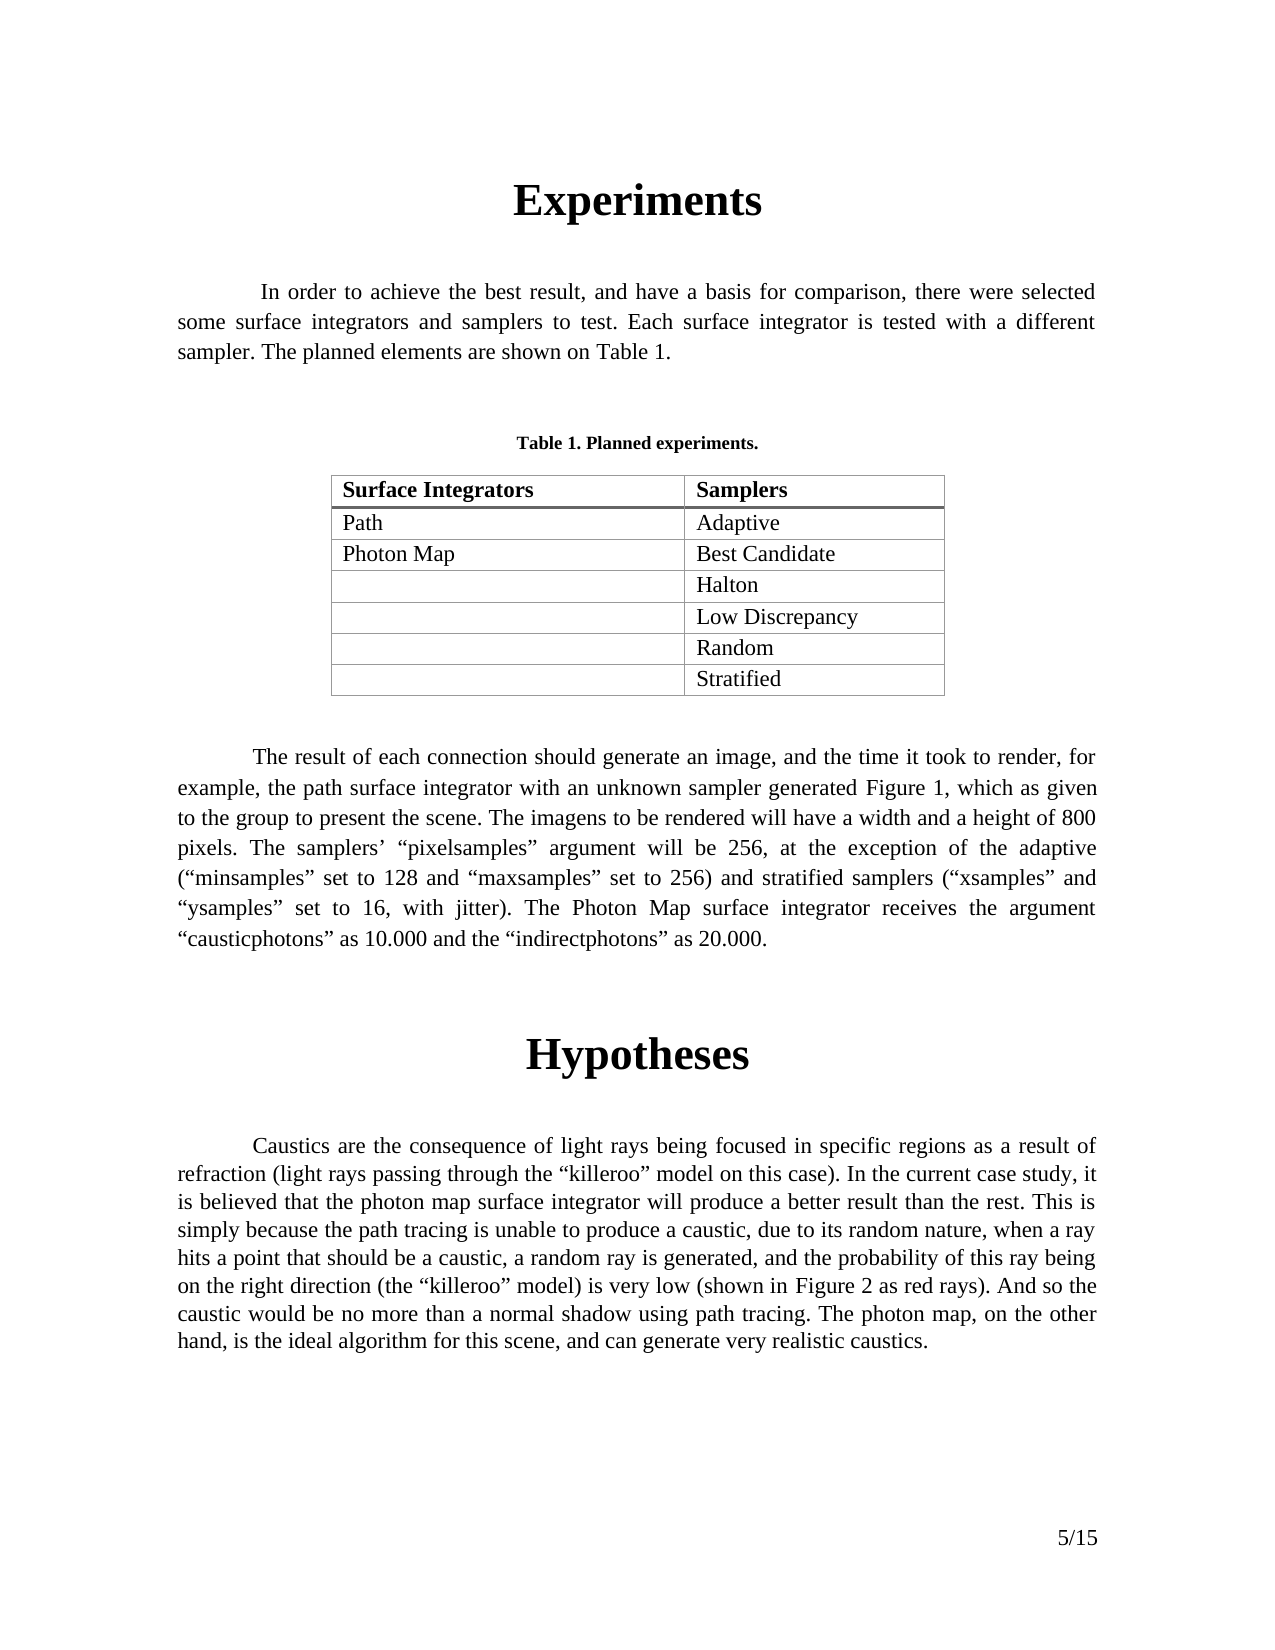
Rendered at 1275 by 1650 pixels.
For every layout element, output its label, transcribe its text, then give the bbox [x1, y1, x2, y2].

subtitle Hypotheses [177, 1027, 1098, 1079]
table_cell [332, 634, 684, 664]
table_cell Low Discrepancy [685, 603, 944, 633]
table_cell Random [685, 634, 944, 664]
table_cell Path [332, 509, 684, 539]
table_cell [332, 571, 684, 602]
text Table 1. Planned experiments. [177, 432, 1098, 454]
text Caustics are the consequence of light rays being focused in specific regions as a result of refraction (light rays passing through the “killeroo” model on this case). In the current case study, it is believed that the photon map surface integrator will produce a better result than the rest. This is simply because the path tracing is unable to produce a caustic, due to its random nature, when a ray hits a point that should be a caustic, a random ray is generated, and the probability of this ray being on the right direction (the “killeroo” model) is very low (shown in Figure 2 as red rays). And so the caustic would be no more than a normal shadow using path tracing. The photon map, on the other hand, is the ideal algorithm for this scene, and can generate very realistic caustics. [177, 1132, 1098, 1354]
table_header Surface Integrators [332, 476, 684, 506]
table_cell [332, 603, 684, 633]
table_cell Stratified [685, 665, 944, 695]
table_cell [332, 665, 684, 695]
subtitle Experiments [177, 173, 1098, 225]
table_cell Best Candidate [685, 540, 944, 570]
text The result of each connection should generate an image, and the time it took to render, for example, the path surface integrator with an unknown sampler generated Figure 1, which as given to the group to present the scene. The imagens to be rendered will have a width and a height of 800 pixels. The samplers’ “pixelsamples” argument will be 256, at the exception of the adaptive (“minsamples” set to 128 and “maxsamples” set to 256) and stratified samplers (“xsamples” and “ysamples” set to 16, with jitter). The Photon Map surface integrator receives the argument “causticphotons” as 10.000 and the “indirectphotons” as 20.000. [177, 743, 1098, 951]
table_cell Halton [685, 571, 944, 602]
text In order to achieve the best result, and have a basis for comparison, there were selected some surface integrators and samplers to test. Each surface integrator is tested with a different sampler. The planned elements are shown on Table 1. [177, 278, 1098, 365]
table_cell Photon Map [332, 540, 684, 570]
table_header Samplers [685, 476, 944, 506]
table_cell Adaptive [685, 509, 944, 539]
